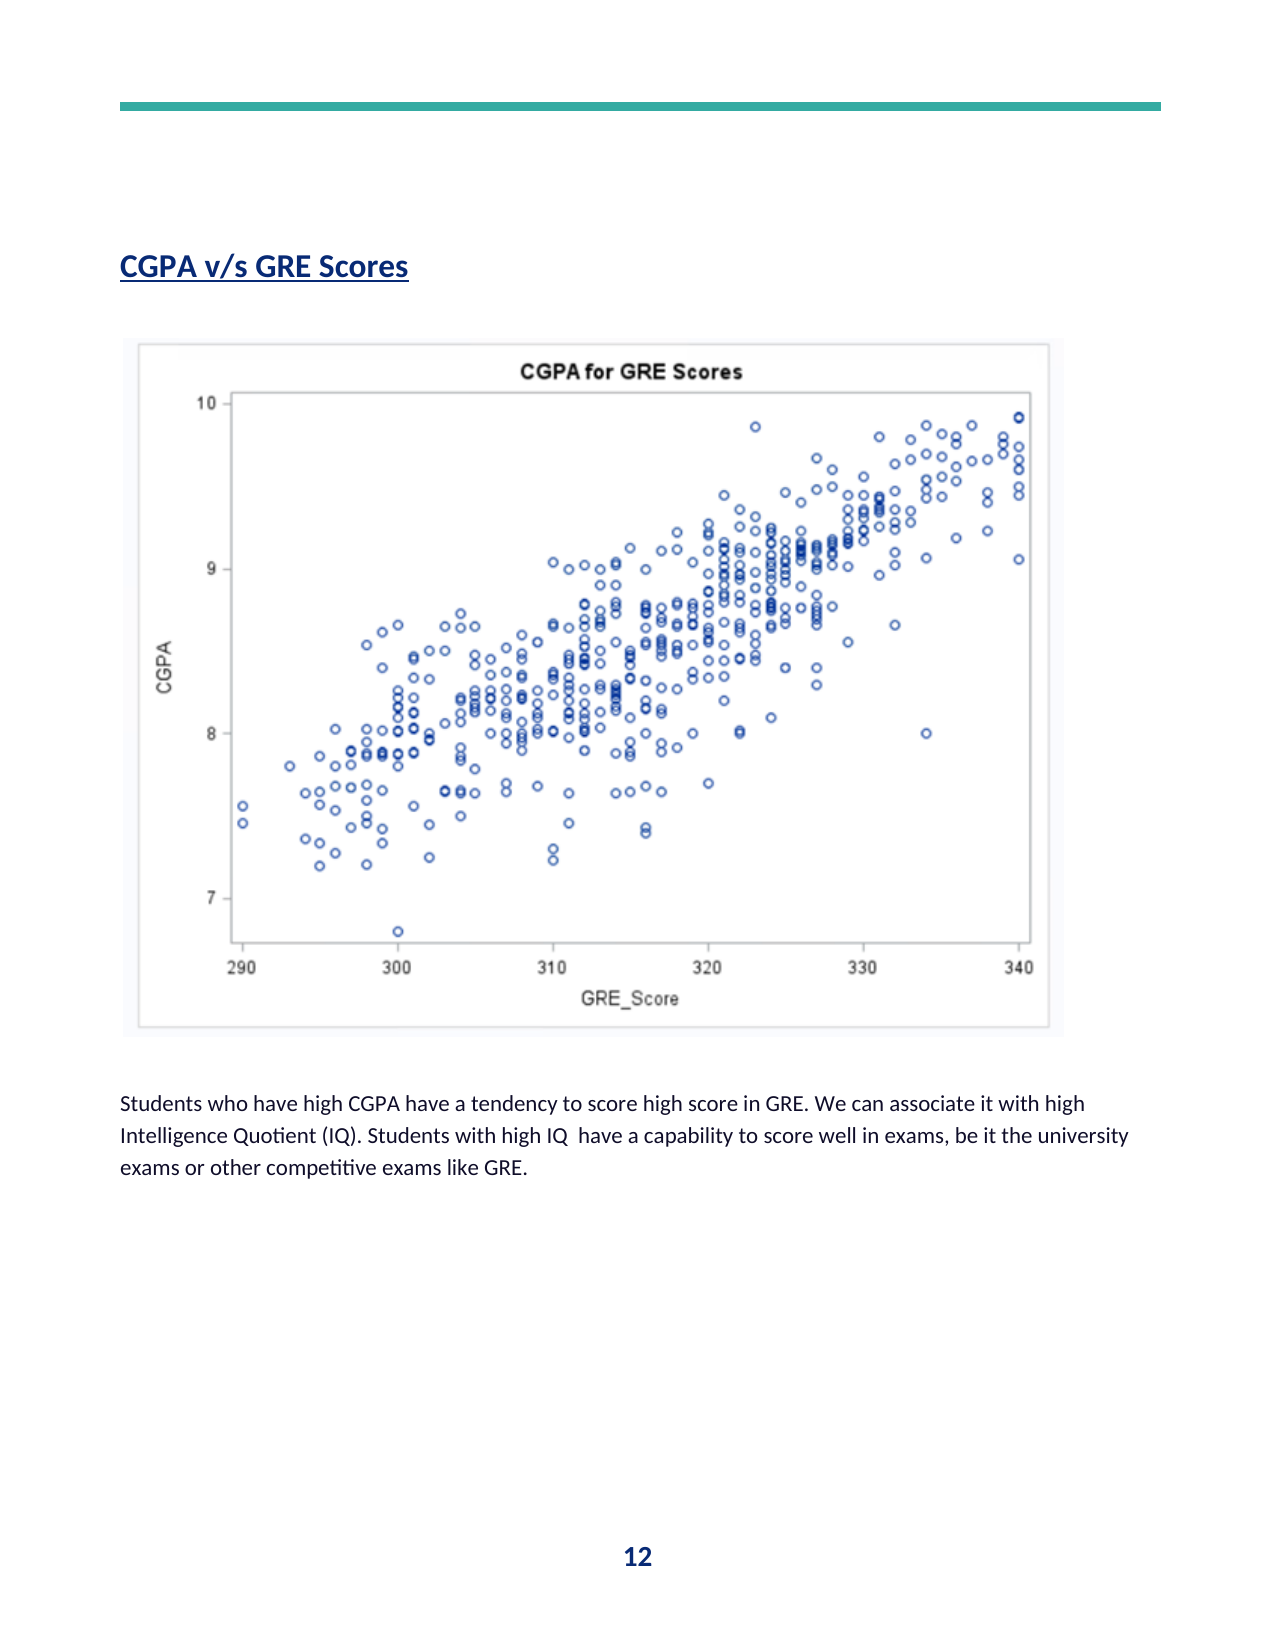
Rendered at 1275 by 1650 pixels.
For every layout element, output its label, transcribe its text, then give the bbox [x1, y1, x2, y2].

text CGPA v/s GRE Scores [120, 245, 1155, 286]
text Students who have high CGPA have a tendency to score high score in GRE. We can associate it with high Intelligence Quotient (IQ). Students with high IQ have a capability to score well in exams, be it the university exams or other competitive exams like GRE. [120, 1089, 1155, 1181]
picture [123, 338, 1064, 1037]
